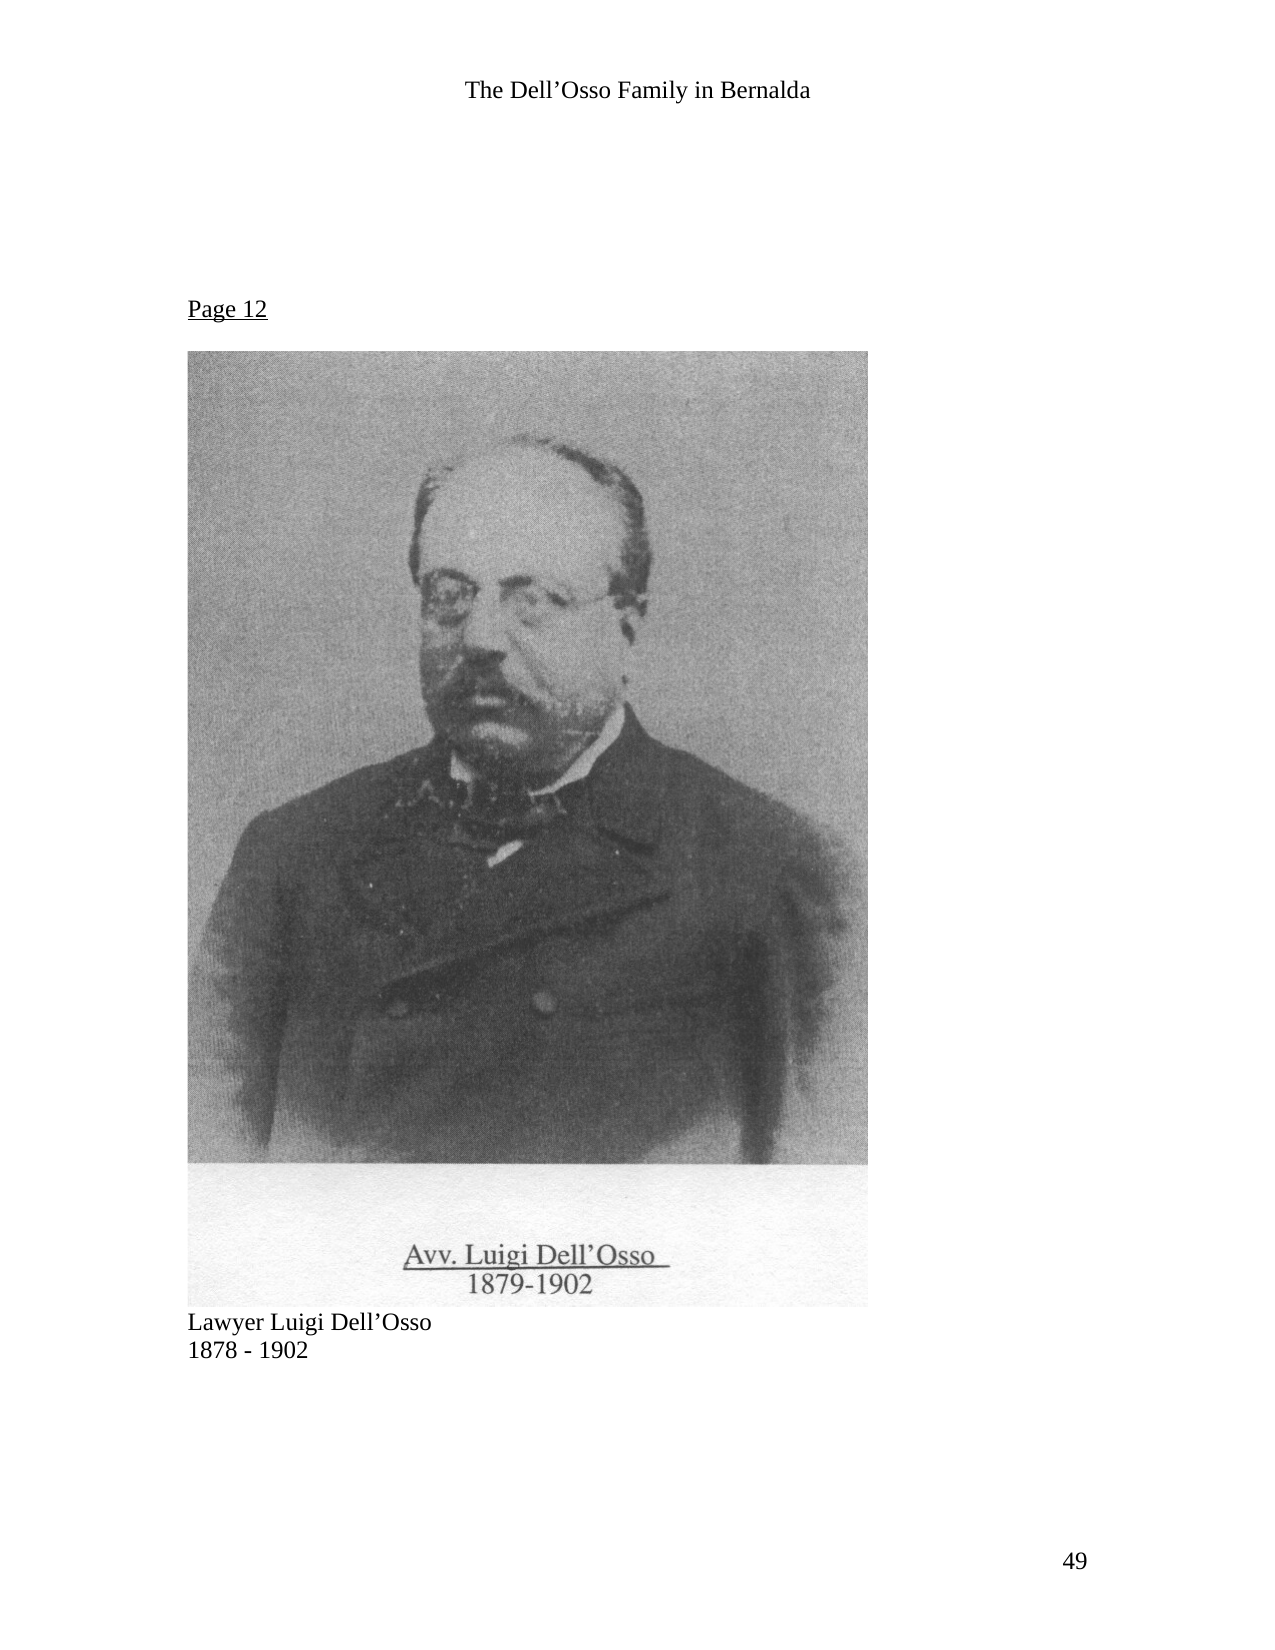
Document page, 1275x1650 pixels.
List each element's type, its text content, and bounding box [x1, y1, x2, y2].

text Page 12 [187, 294, 1087, 322]
picture [187, 351, 868, 1307]
text 1878 - 1902 [187, 1336, 1087, 1364]
text Lawyer Luigi Dell’Osso [187, 1307, 1087, 1336]
